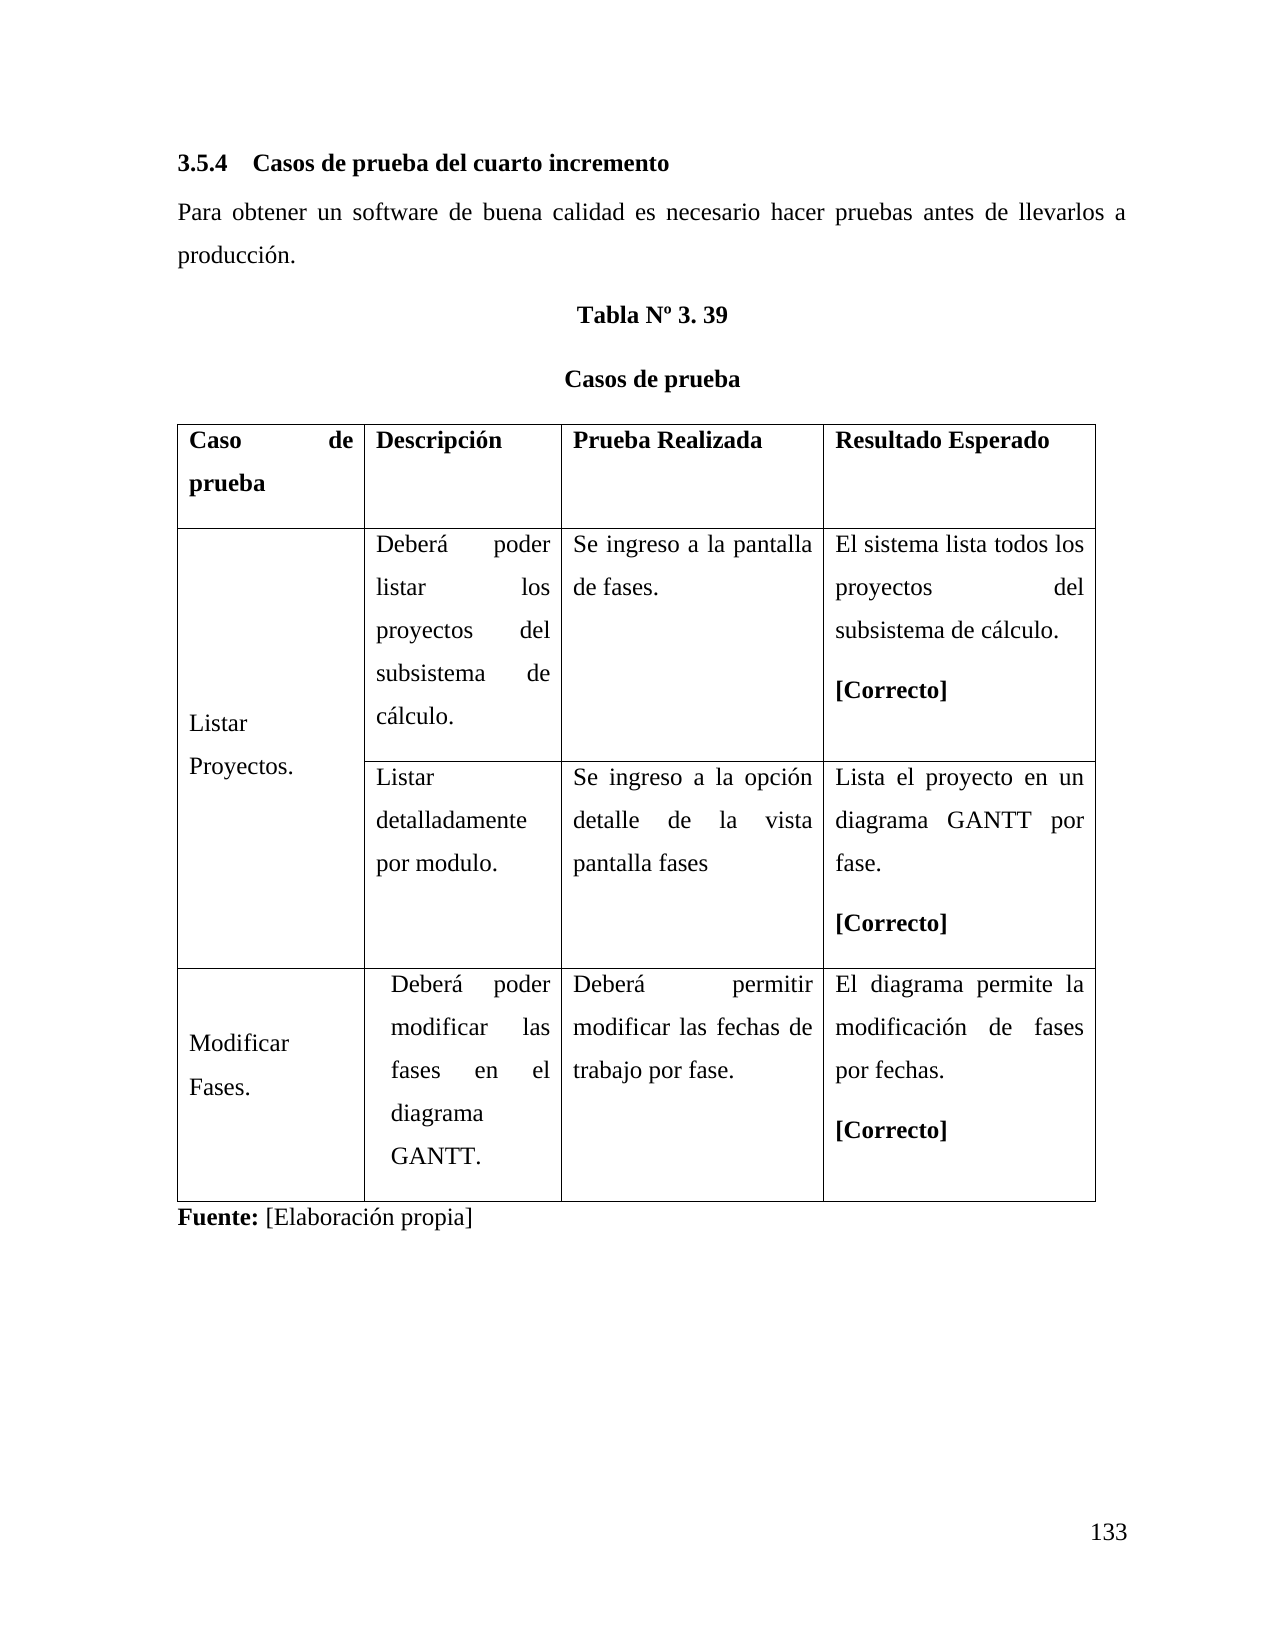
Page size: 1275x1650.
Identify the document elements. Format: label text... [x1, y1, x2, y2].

table_cell Deberá poder listar los proyectos del subsistema de cálculo. [365, 529, 561, 761]
table_cell Lista el proyecto en un diagrama GANTT por fase. [Correcto] [824, 762, 1095, 968]
table_cell El sistema lista todos los proyectos del subsistema de cálculo. [Correcto] [824, 529, 1095, 761]
table_header Descripción [365, 425, 561, 528]
table_cell Listar Proyectos. [178, 529, 364, 968]
table_cell Se ingreso a la opción detalle de la vista pantalla fases [562, 762, 823, 968]
table_header Resultado Esperado [824, 425, 1095, 528]
subtitle Casos de prueba del cuarto incremento [177, 148, 1127, 176]
table_cell Deberá poder modificar las fases en el diagrama GANTT. [365, 969, 561, 1201]
text Para obtener un software de buena calidad es necesario hacer pruebas antes de llevarlos a producción. [177, 197, 1127, 269]
table_cell Modificar Fases. [178, 969, 364, 1201]
text Fuente: [Elaboración propia] [177, 1202, 1127, 1231]
text Casos de prueba [177, 364, 1127, 393]
table_cell El diagrama permite la modificación de fases por fechas. [Correcto] [824, 969, 1095, 1201]
table_cell Deberá permitir modificar las fechas de trabajo por fase. [562, 969, 823, 1201]
table_cell Listar detalladamente por modulo. [365, 762, 561, 968]
table_header Prueba Realizada [562, 425, 823, 528]
table_cell Se ingreso a la pantalla de fases. [562, 529, 823, 761]
table_header Caso de prueba [178, 425, 364, 528]
